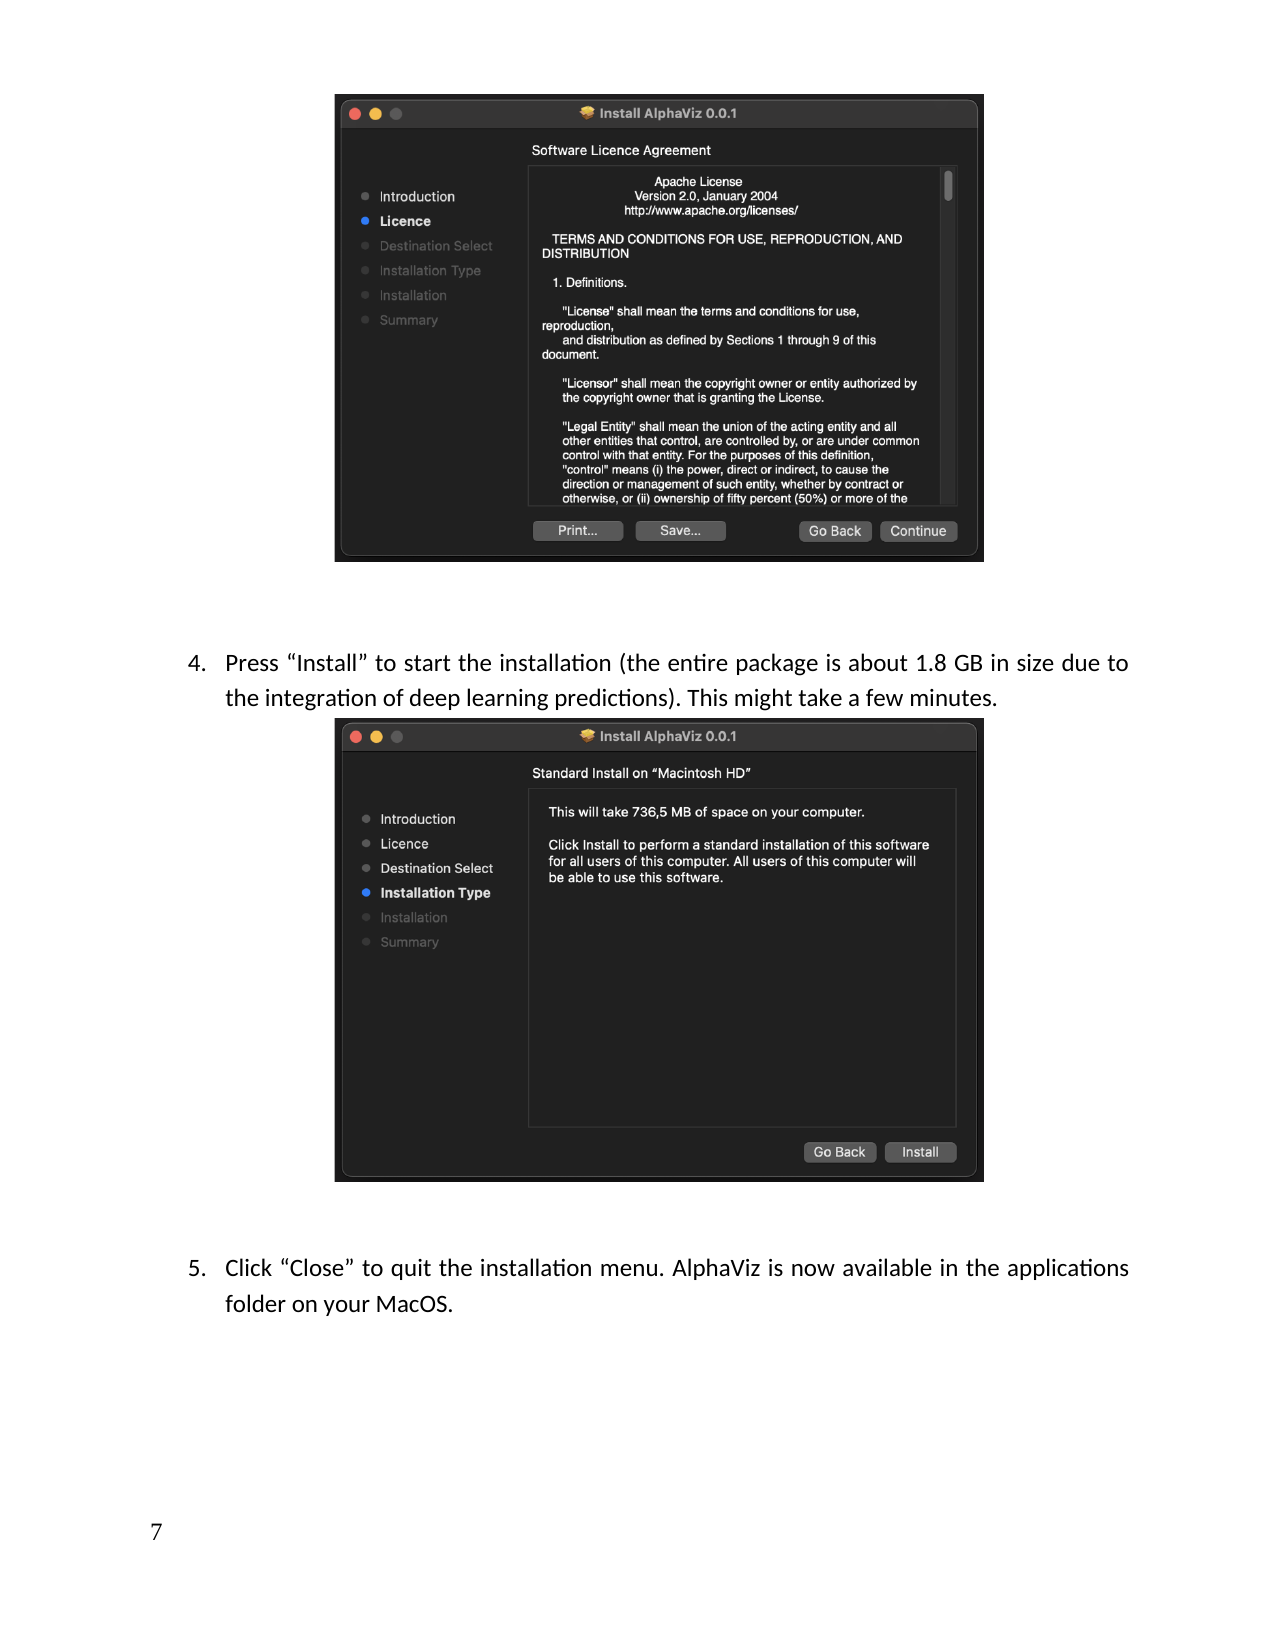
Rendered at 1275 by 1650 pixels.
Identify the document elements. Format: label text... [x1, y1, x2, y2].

list Click “Close” to quit the installation menu. AlphaViz is now available in the applications folder on your MacOS. [188, 1252, 1131, 1318]
picture [334, 718, 984, 1182]
picture [334, 94, 984, 562]
list Press “Install” to start the installation (the entire package is about 1.8 GB in size due to the integration of deep learning predictions). This might take a few minutes. [188, 647, 1131, 713]
